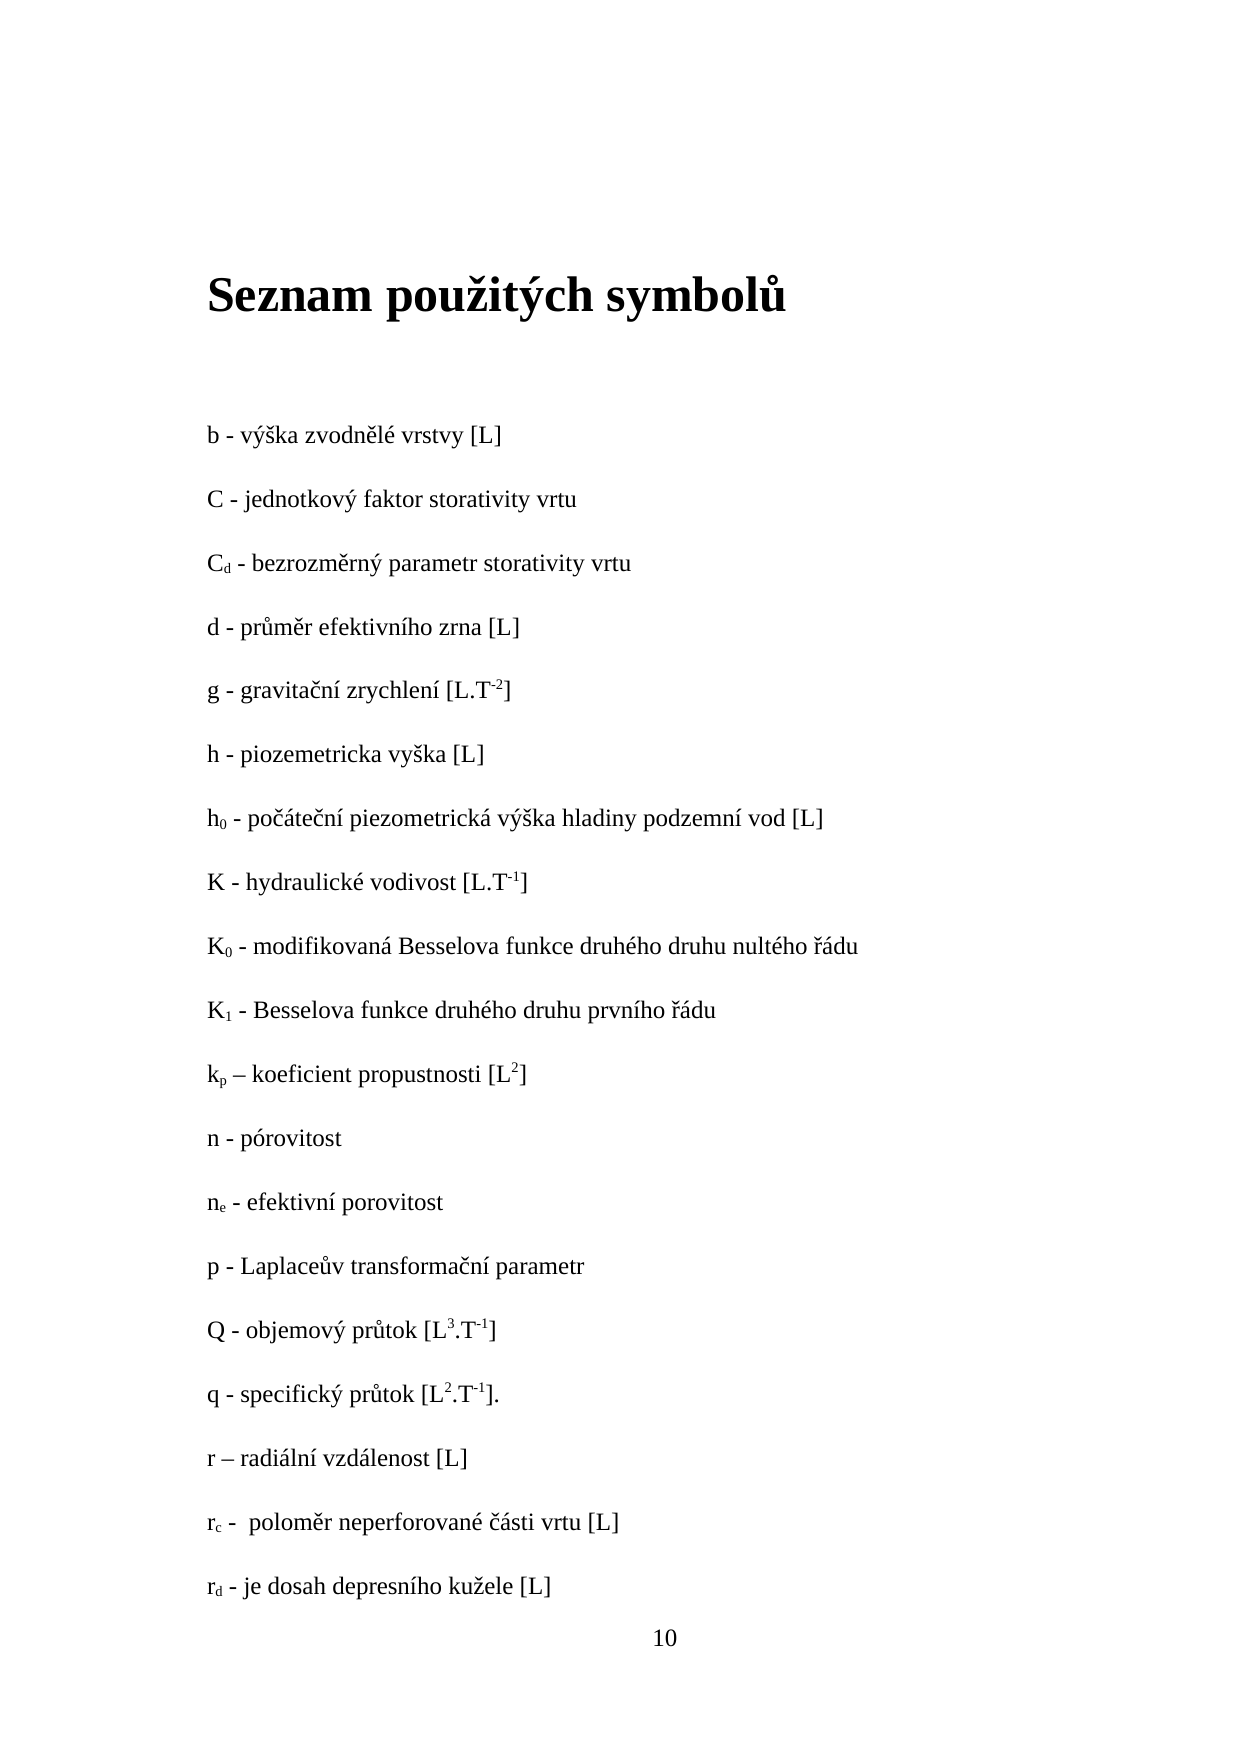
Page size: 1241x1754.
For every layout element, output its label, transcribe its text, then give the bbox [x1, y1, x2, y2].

text Cd - bezrozměrný parametr storativity vrtu [207, 548, 1122, 576]
text b - výška zvodnělé vrstvy [L] [207, 420, 1122, 448]
text p - Laplaceův transformační parametr [207, 1251, 1122, 1280]
text d - průměr efektivního zrna [L] [207, 612, 1122, 640]
text kp – koeficient propustnosti [L2] [207, 1059, 1122, 1088]
text q - specifický průtok [L2.T-1]. [207, 1379, 1122, 1408]
text K0 - modifikovaná Besselova funkce druhého druhu nultého řádu [207, 931, 1122, 960]
text rd - je dosah depresního kužele [L] [207, 1571, 1122, 1600]
text Q - objemový průtok [L3.T-1] [207, 1315, 1122, 1344]
text K - hydraulické vodivost [L.T-1] [207, 867, 1122, 896]
subtitle Seznam použitých symbolů [207, 265, 1122, 322]
text rc - poloměr neperforované části vrtu [L] [207, 1507, 1122, 1536]
text h - piozemetricka vyška [L] [207, 739, 1122, 768]
text C - jednotkový faktor storativity vrtu [207, 484, 1122, 512]
text K1 - Besselova funkce druhého druhu prvního řádu [207, 995, 1122, 1024]
text n - pórovitost [207, 1123, 1122, 1152]
text ne - efektivní porovitost [207, 1187, 1122, 1216]
text g - gravitační zrychlení [L.T-2] [207, 676, 1122, 704]
text r – radiální vzdálenost [L] [207, 1443, 1122, 1472]
text h0 - počáteční piezometrická výška hladiny podzemní vod [L] [207, 803, 1122, 832]
